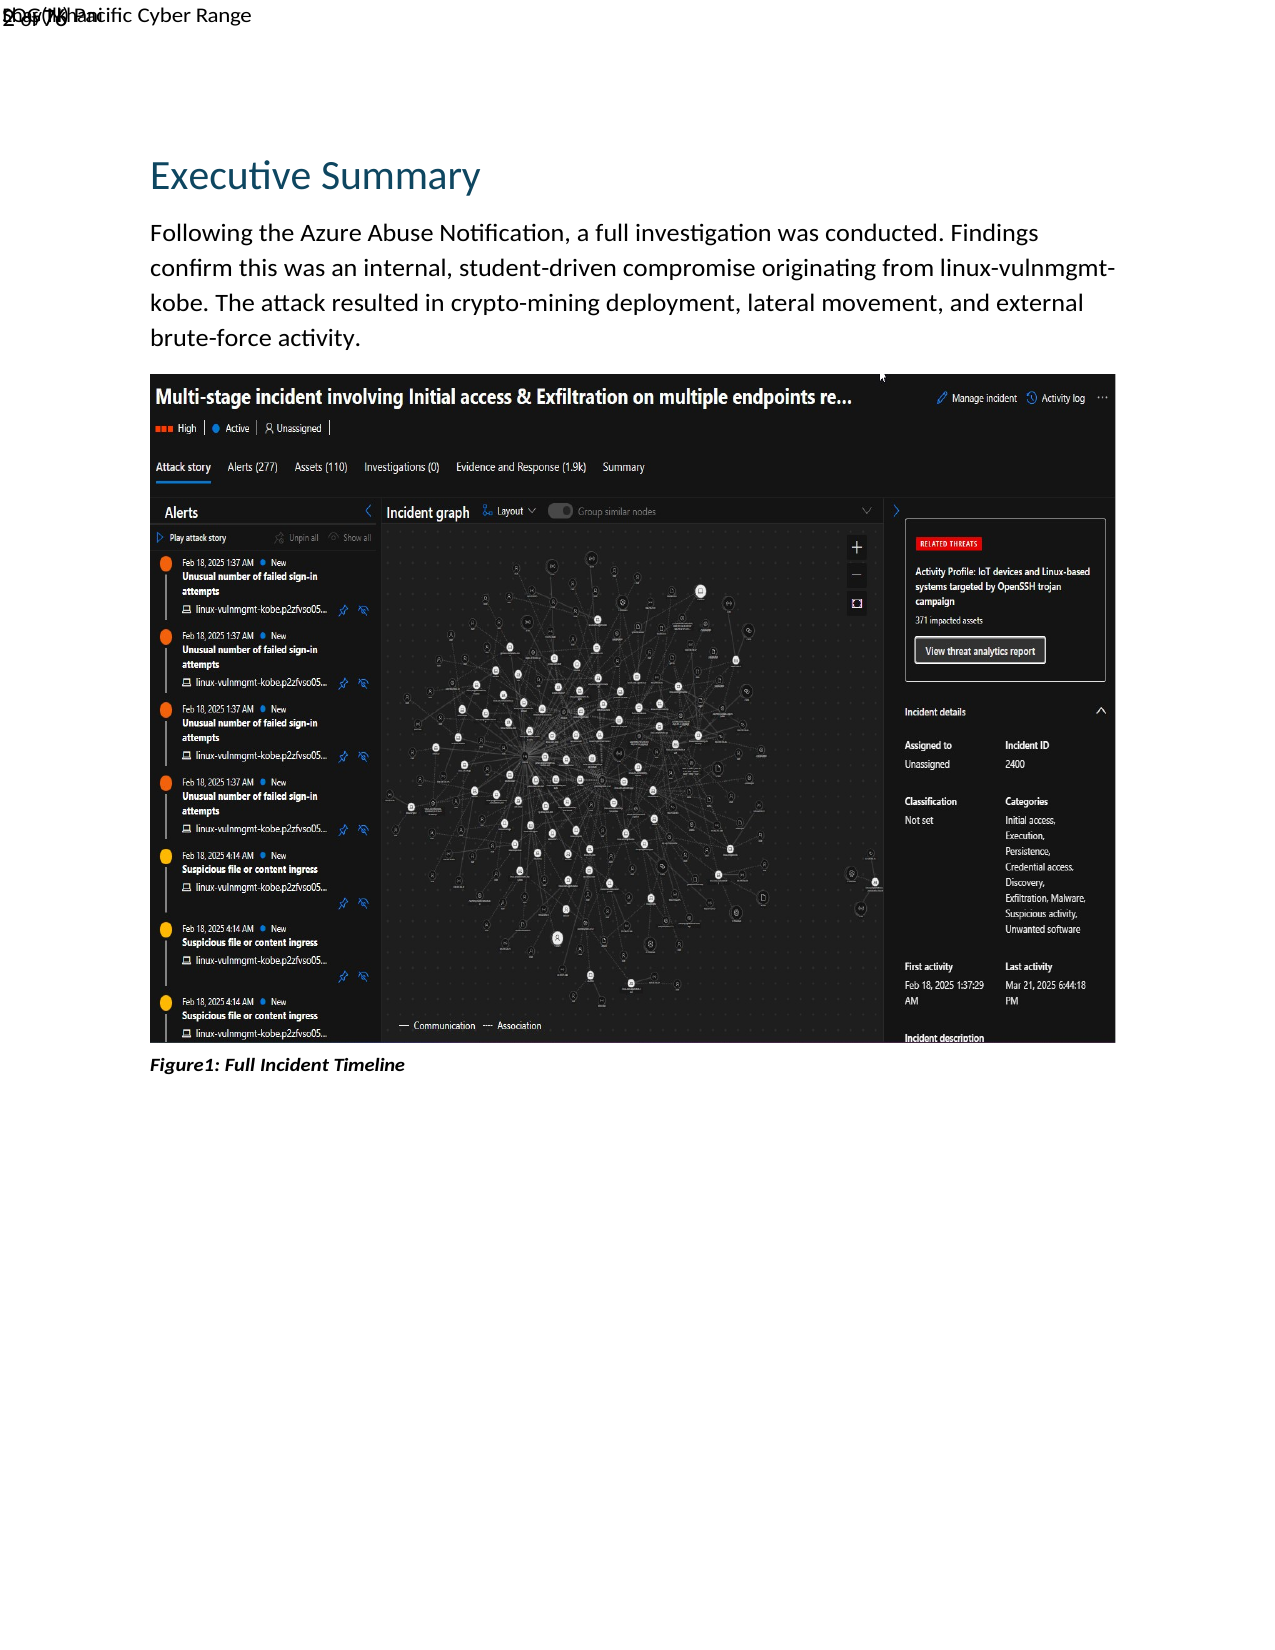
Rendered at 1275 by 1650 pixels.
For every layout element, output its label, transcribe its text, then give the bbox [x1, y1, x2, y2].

text Following the Azure Abuse Notification, a full investigation was conducted. Findings confirm this was an internal, student-driven compromise originating from linux-vulnmgmt- kobe. The attack resulted in crypto-mining deployment, lateral movement, and external brute-force activity. [150, 217, 1118, 353]
picture [150, 374, 1116, 382]
subtitle Executive Summary [150, 149, 1137, 200]
text Figure1: Full Incident Timeline [150, 382, 1137, 1076]
